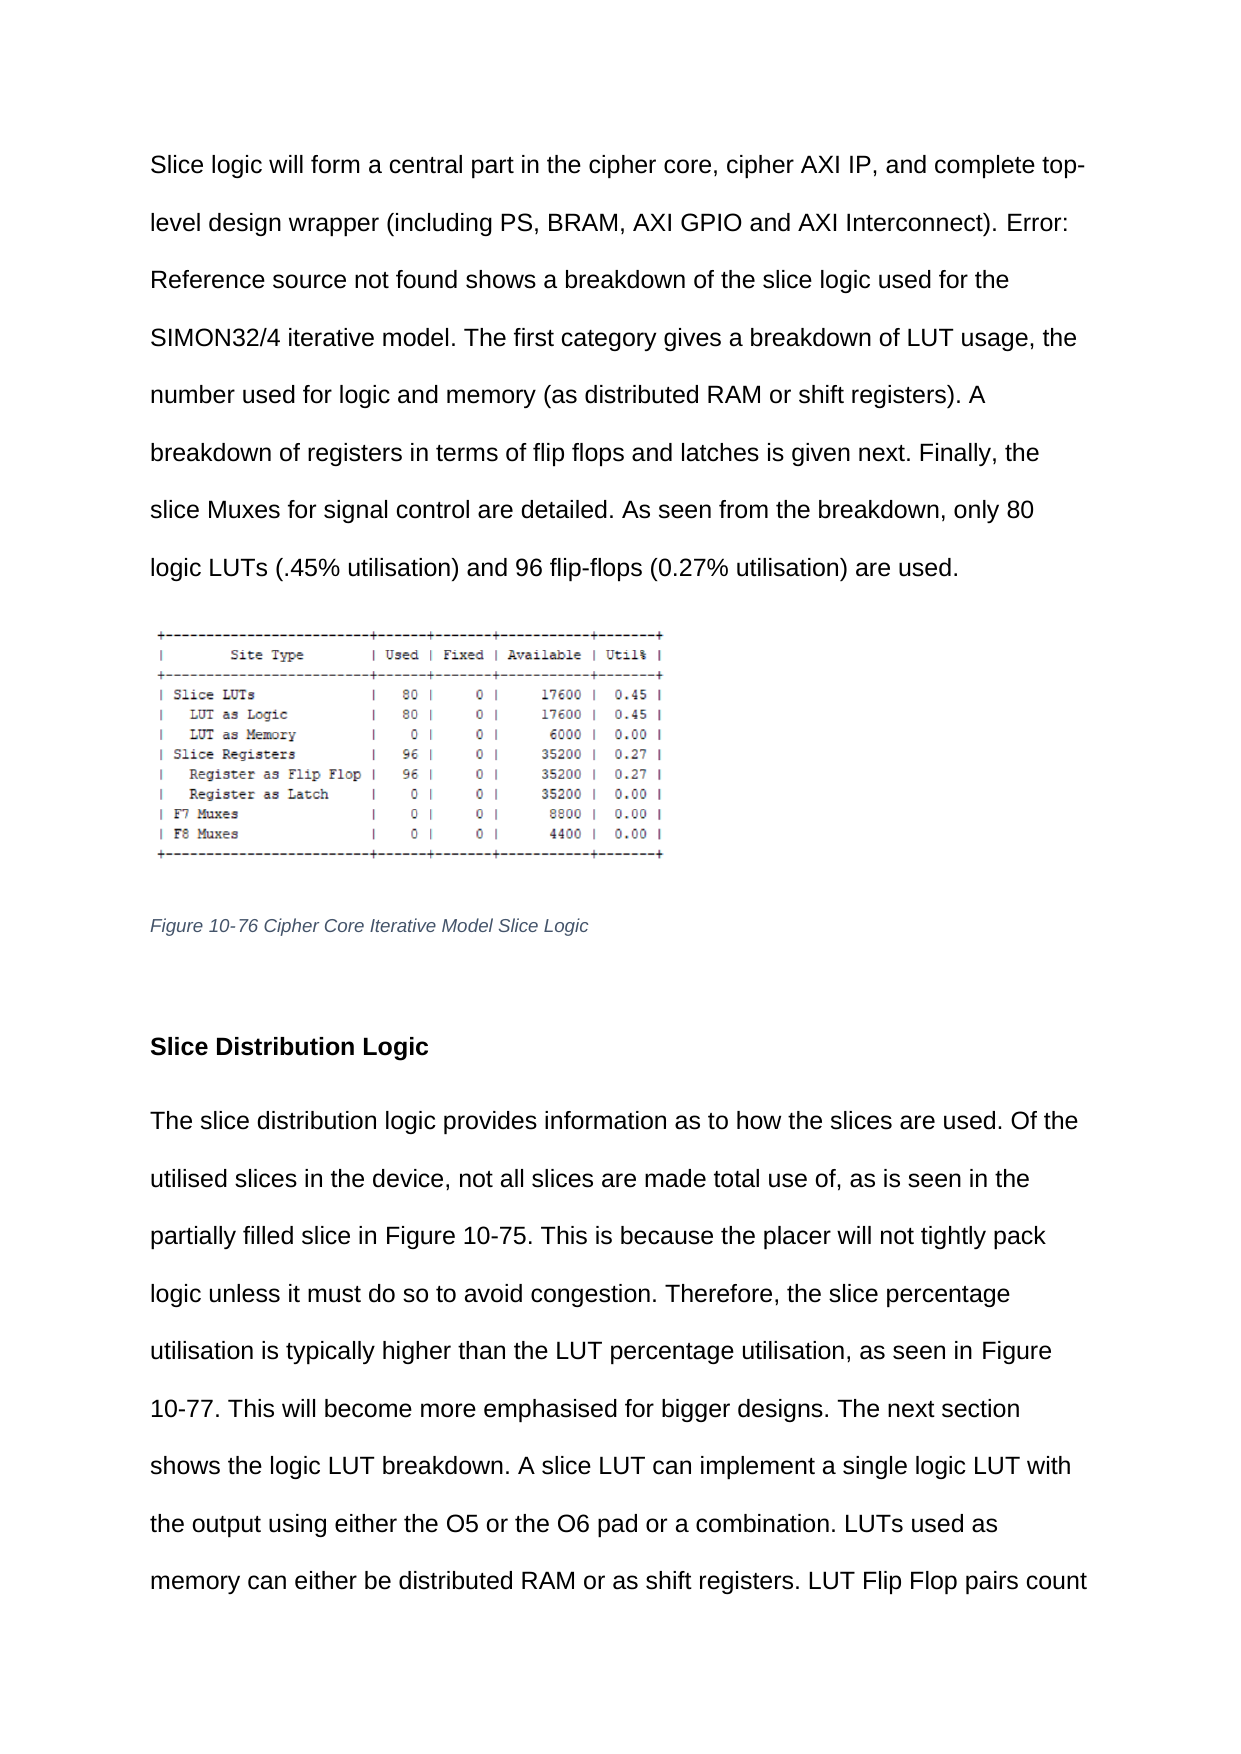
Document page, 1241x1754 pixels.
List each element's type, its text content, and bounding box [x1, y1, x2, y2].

text Slice Distribution Logic [150, 1032, 1090, 1061]
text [150, 1106, 1090, 1595]
picture [150, 626, 672, 870]
